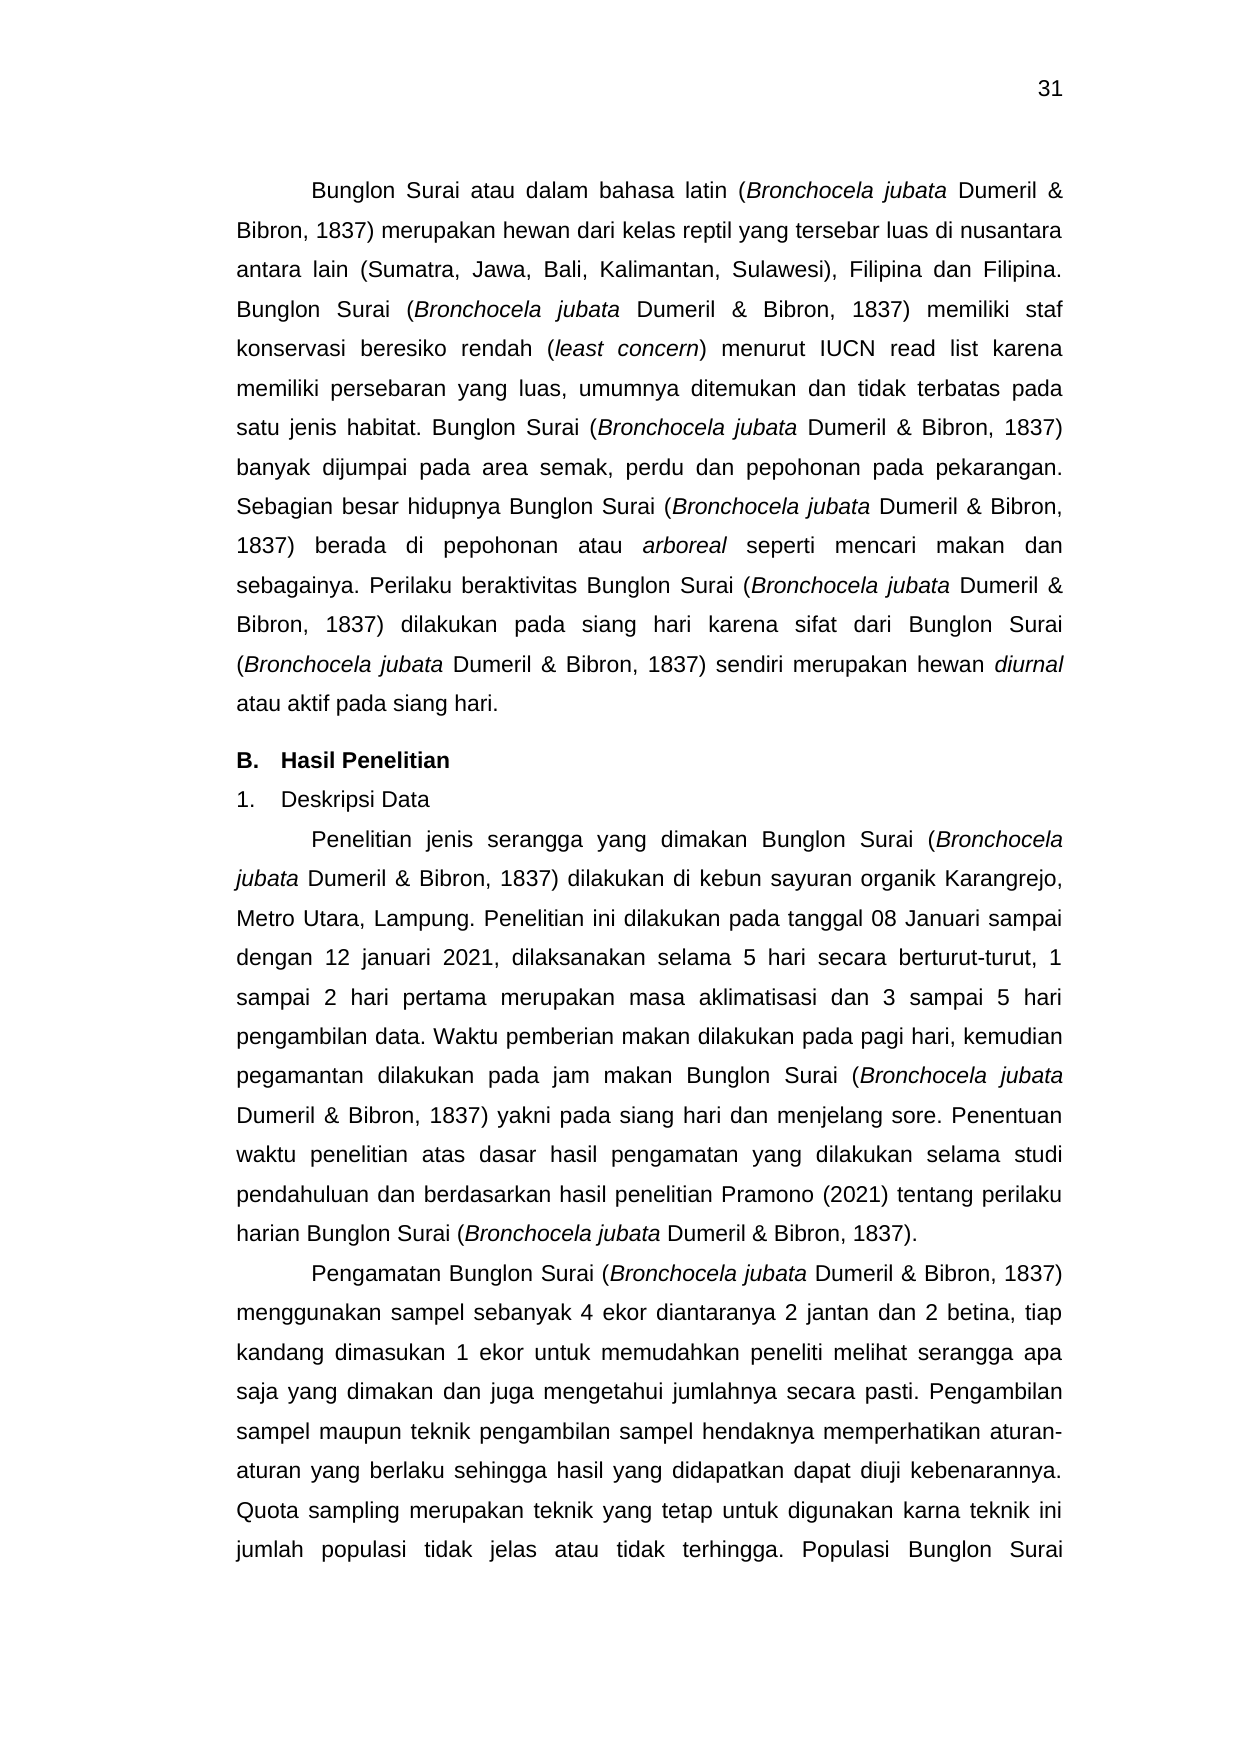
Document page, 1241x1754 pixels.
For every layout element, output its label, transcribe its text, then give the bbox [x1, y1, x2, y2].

text Bunglon Surai atau dalam bahasa latin (Bronchocela jubata Dumeril & Bibron, 1837) merupakan hewan dari kelas reptil yang tersebar luas di nusantara antara lain (Sumatra, Jawa, Bali, Kalimantan, Sulawesi), Filipina dan Filipina. Bunglon Surai (Bronchocela jubata Dumeril & Bibron, 1837) memiliki staf konservasi beresiko rendah (least concern) menurut IUCN read list karena memiliki persebaran yang luas, umumnya ditemukan dan tidak terbatas pada satu jenis habitat. Bunglon Surai (Bronchocela jubata Dumeril & Bibron, 1837) banyak dijumpai pada area semak, perdu dan pepohonan pada pekarangan. Sebagian besar hidupnya Bunglon Surai (Bronchocela jubata Dumeril & Bibron, 1837) berada di pepohonan atau arboreal seperti mencari makan dan sebagainya. Perilaku beraktivitas Bunglon Surai (Bronchocela jubata Dumeril & Bibron, 1837) dilakukan pada siang hari karena sifat dari Bunglon Surai (Bronchocela jubata Dumeril & Bibron, 1837) sendiri merupakan hewan diurnal atau aktif pada siang hari. [236, 177, 1063, 717]
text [236, 1260, 1063, 1562]
list Hasil Penelitian [236, 747, 1063, 773]
list Deskripsi Data [236, 786, 1063, 812]
text Penelitian jenis serangga yang dimakan Bunglon Surai (Bronchocela jubata Dumeril & Bibron, 1837) dilakukan di kebun sayuran organik Karangrejo, Metro Utara, Lampung. Penelitian ini dilakukan pada tanggal 08 Januari sampai dengan 12 januari 2021, dilaksanakan selama 5 hari secara berturut-turut, 1 sampai 2 hari pertama merupakan masa aklimatisasi dan 3 sampai 5 hari pengambilan data. Waktu pemberian makan dilakukan pada pagi hari, kemudian pegamantan dilakukan pada jam makan Bunglon Surai (Bronchocela jubata Dumeril & Bibron, 1837) yakni pada siang hari dan menjelang sore. Penentuan waktu penelitian atas dasar hasil pengamatan yang dilakukan selama studi pendahuluan dan berdasarkan hasil penelitian Pramono (2021) tentang perilaku harian Bunglon Surai (Bronchocela jubata Dumeril & Bibron, 1837). [236, 826, 1063, 1247]
